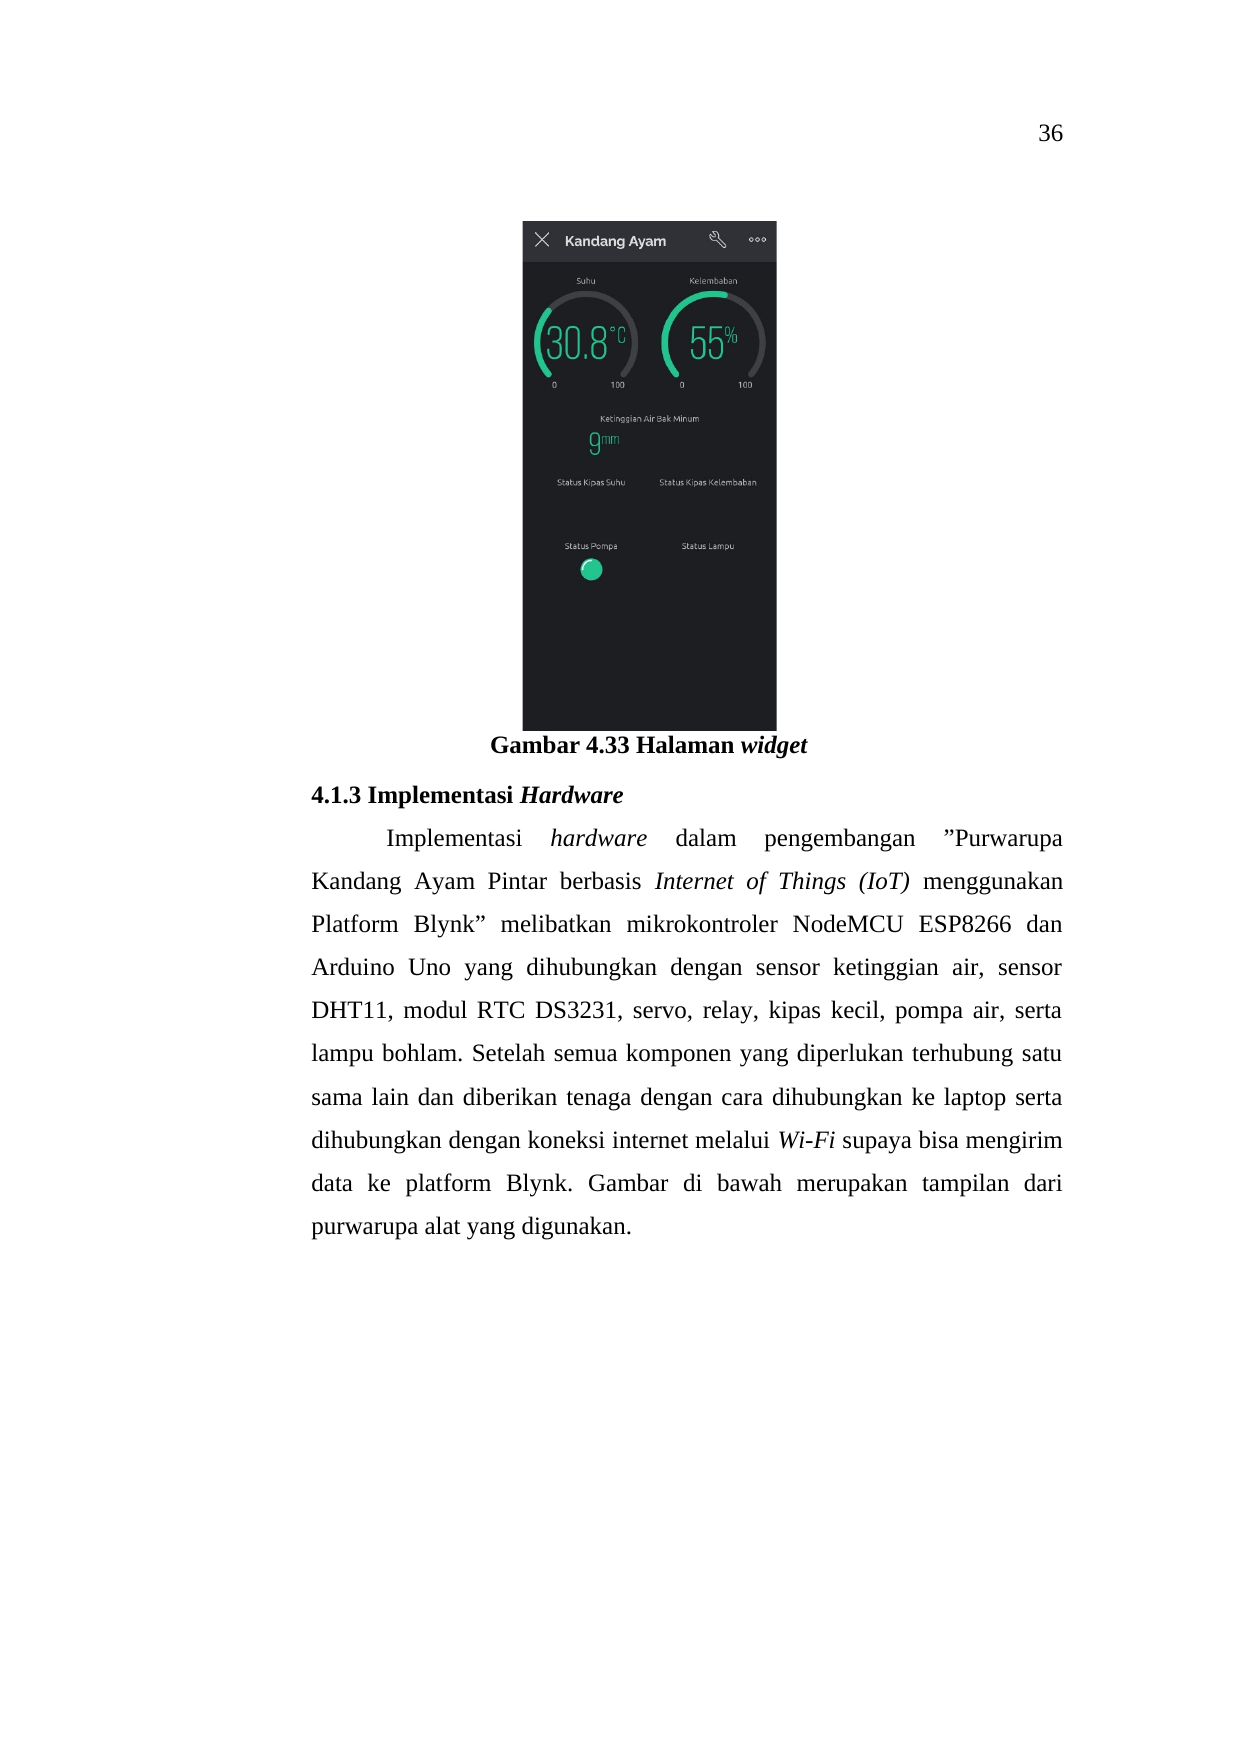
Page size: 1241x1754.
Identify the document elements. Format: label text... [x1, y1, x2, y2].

picture [522, 221, 777, 731]
subtitle Implementasi Hardware [311, 780, 1063, 808]
text Implementasi hardware dalam pengembangan ”Purwarupa Kandang Ayam Pintar berbasis Internet of Things (IoT) menggunakan Platform Blynk” melibatkan mikrokontroler NodeMCU ESP8266 dan Arduino Uno yang dihubungkan dengan sensor ketinggian air, sensor DHT11, modul RTC DS3231, servo, relay, kipas kecil, pompa air, serta lampu bohlam. Setelah semua komponen yang diperlukan terhubung satu sama lain dan diberikan tenaga dengan cara dihubungkan ke laptop serta dihubungkan dengan koneksi internet melalui Wi-Fi supaya bisa mengirim data ke platform Blynk. Gambar di bawah merupakan tampilan dari purwarupa alat yang digunakan. [311, 823, 1063, 1240]
